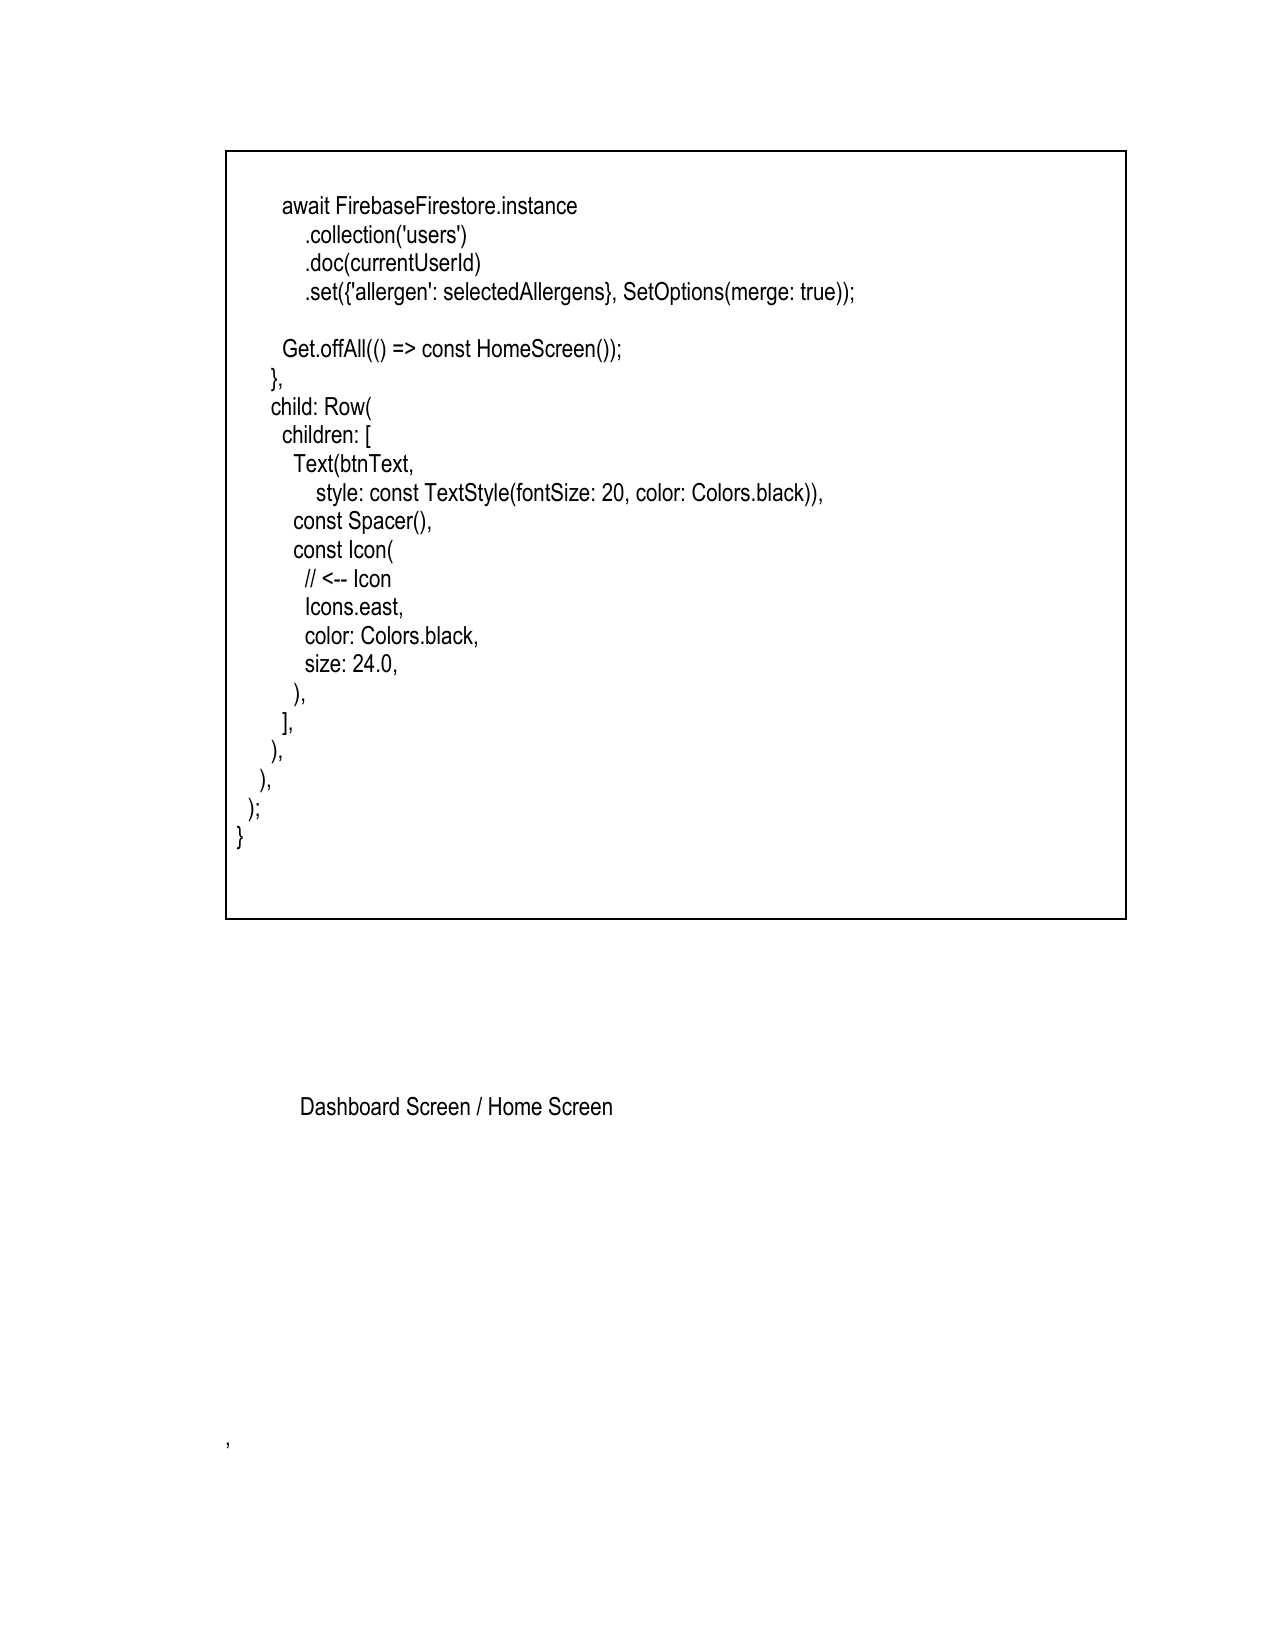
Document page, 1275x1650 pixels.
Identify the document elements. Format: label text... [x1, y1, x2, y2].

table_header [227, 152, 1125, 918]
text Dashboard Screen / Home Screen [225, 1092, 1125, 1120]
